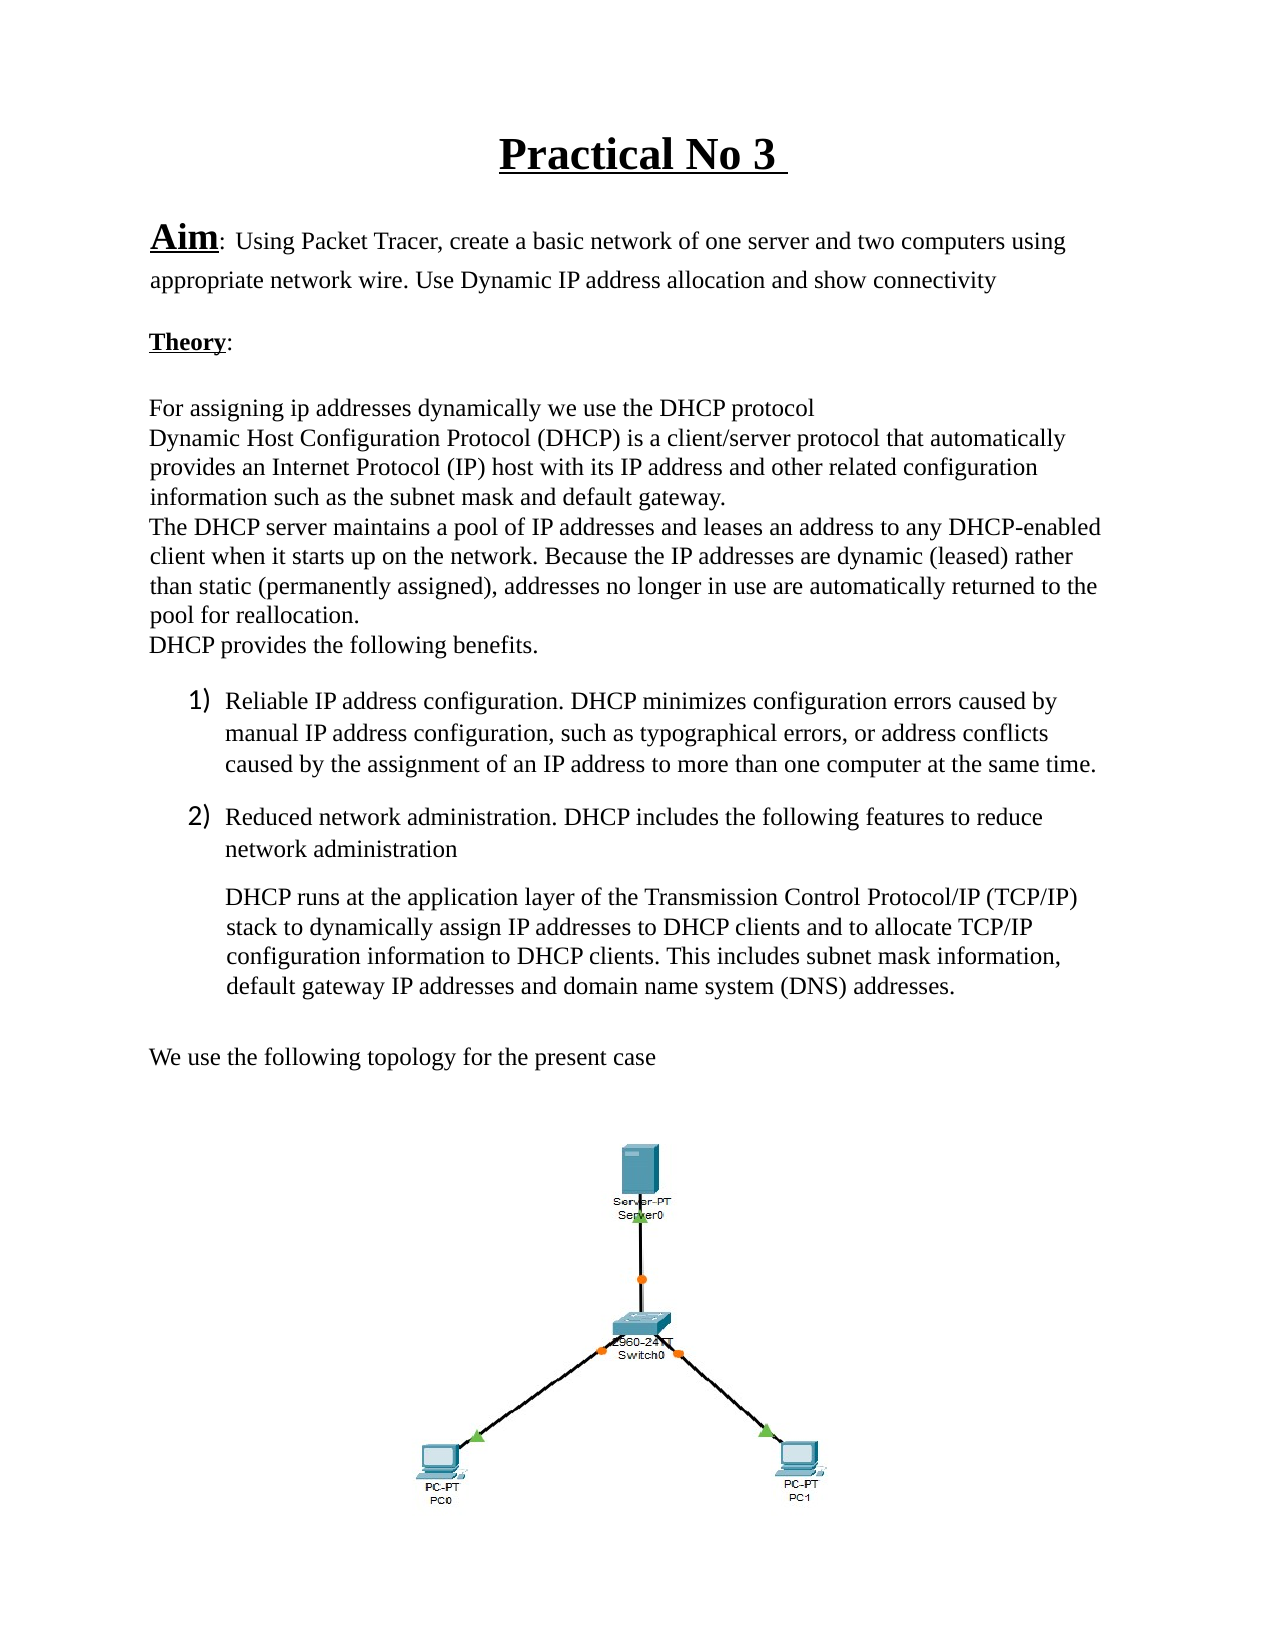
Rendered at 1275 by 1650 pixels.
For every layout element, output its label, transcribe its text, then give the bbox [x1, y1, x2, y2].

text Dynamic Host Configuration Protocol (DHCP) is a client/server protocol that automatically provides an Internet Protocol (IP) host with its IP address and other related configuration information such as the subnet mask and default gateway. [148, 423, 1121, 511]
text DHCP provides the following benefits. [148, 630, 1121, 659]
text DHCP runs at the application layer of the Transmission Control Protocol/IP (TCP/IP) stack to dynamically assign IP addresses to DHCP clients and to allocate TCP/IP configuration information to DHCP clients. This includes subnet mask information, default gateway IP addresses and domain name system (DNS) addresses. [225, 882, 1121, 1000]
picture [356, 1113, 931, 1529]
text Aim: Using Packet Tracer, create a basic network of one server and two computers using appropriate network wire. Use Dynamic IP address allocation and show connectivity [150, 214, 1121, 296]
list Reduced network administration. DHCP includes the following features to reduce network administration [187, 797, 1121, 863]
text The DHCP server maintains a pool of IP addresses and leases an address to any DHCP-enabled client when it starts up on the network. Because the IP addresses are dynamic (leased) rather than static (permanently assigned), addresses no longer in use are automatically returned to the pool for reallocation. [148, 512, 1121, 629]
list Reliable IP address configuration. DHCP minimizes configuration errors caused by manual IP address configuration, such as typographical errors, or address conflicts caused by the assignment of an IP address to more than one computer at the same time. [187, 681, 1121, 778]
text For assigning ip addresses dynamically we use the DHCP protocol [148, 393, 1121, 422]
text Theory: [148, 327, 1121, 355]
text We use the following topology for the present case [148, 1042, 1121, 1071]
text Practical No 3 [153, 126, 1121, 179]
